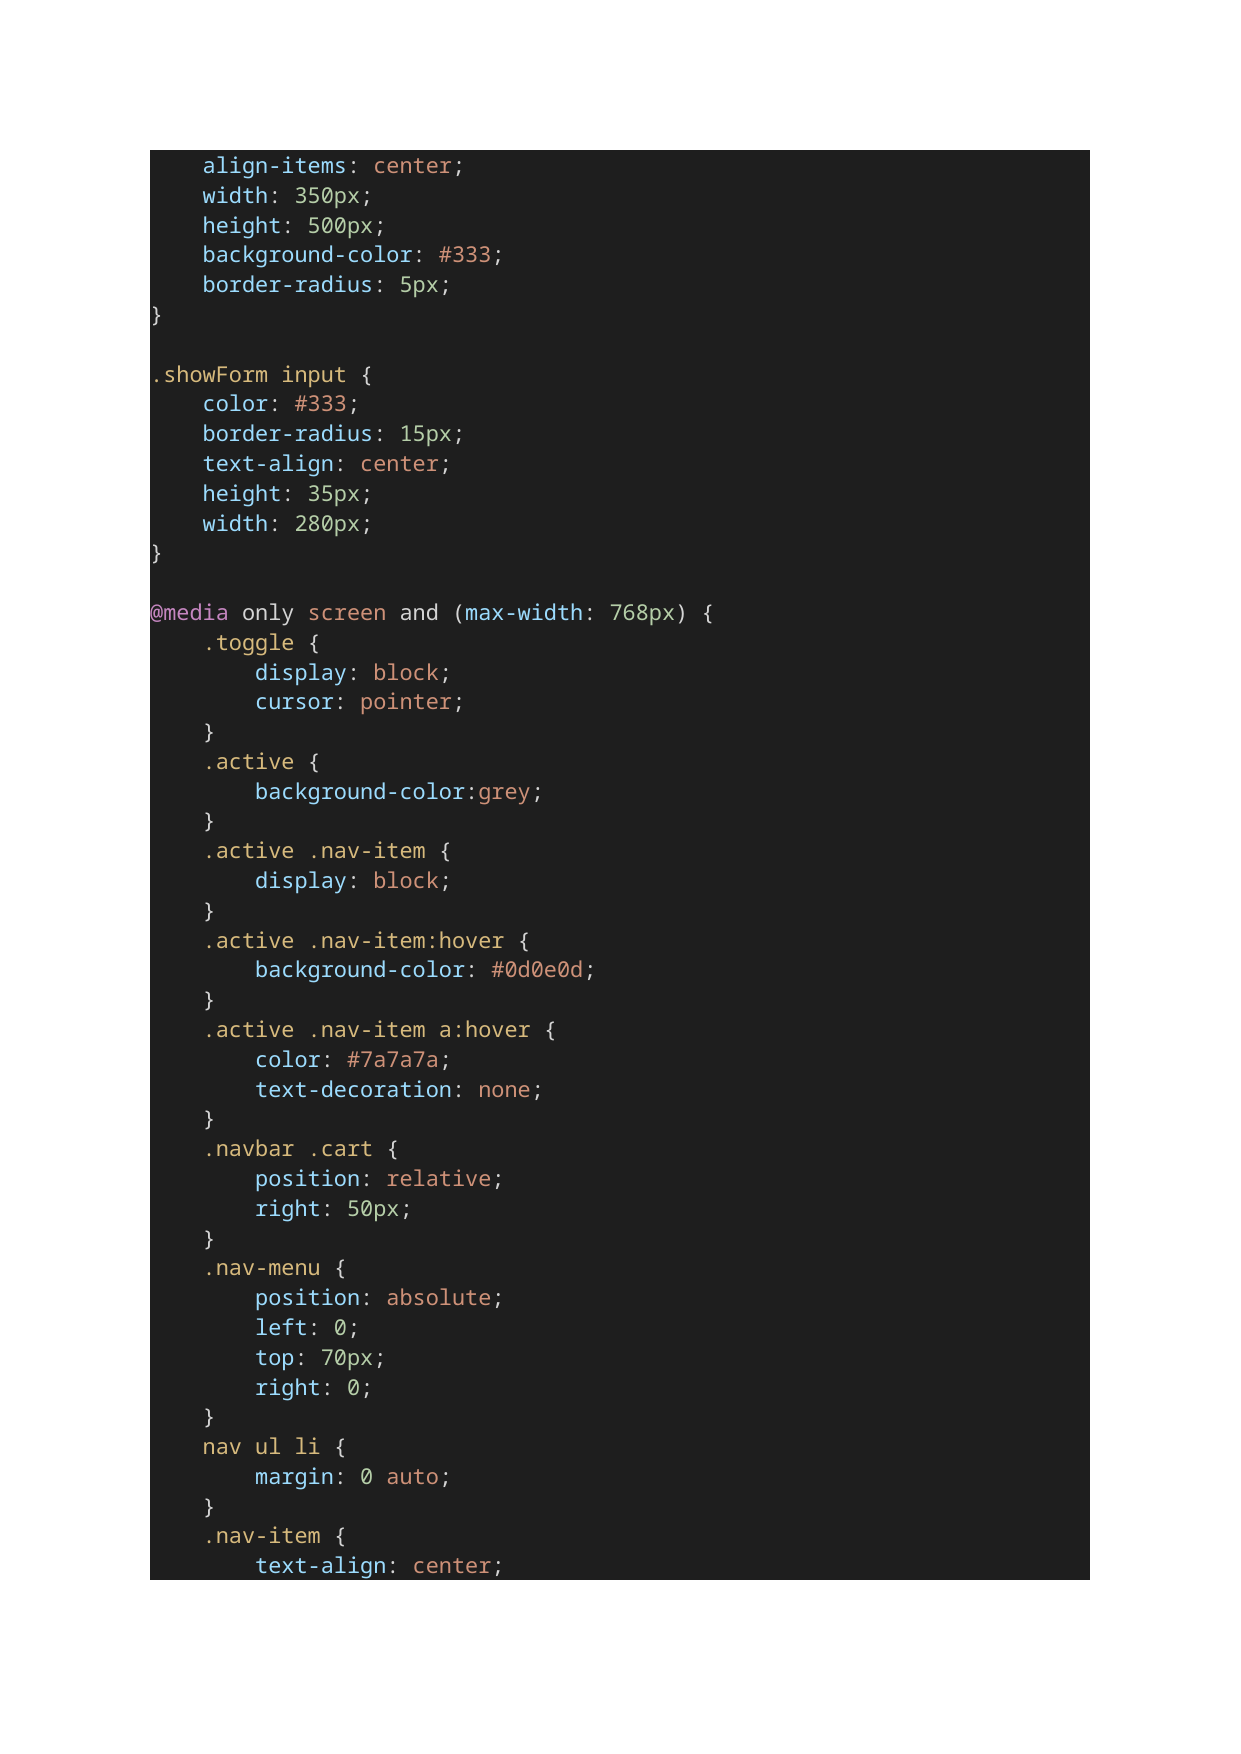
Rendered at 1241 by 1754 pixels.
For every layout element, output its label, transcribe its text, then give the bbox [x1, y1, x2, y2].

text cursor: pointer; [150, 686, 1090, 716]
text } [150, 1401, 1090, 1431]
text margin: 0 auto; [150, 1461, 1090, 1491]
text position: absolute; [150, 1282, 1090, 1312]
text right: 0; [150, 1371, 1090, 1401]
text right: 50px; [150, 1193, 1090, 1222]
text border-radius: 5px; [150, 269, 1090, 299]
text text-align: center; [150, 448, 1090, 478]
text display: block; [150, 656, 1090, 686]
text position: relative; [150, 1163, 1090, 1193]
text @media only screen and (max-width: 768px) { [150, 597, 1090, 627]
text } [150, 716, 1090, 746]
text } [150, 805, 1090, 835]
text } [150, 299, 1090, 329]
text text-align: center; [150, 1550, 1090, 1580]
text } [150, 1222, 1090, 1252]
text } [150, 895, 1090, 924]
text nav ul li { [150, 1431, 1090, 1461]
text .active { [150, 746, 1090, 776]
text .showForm input { [150, 358, 1090, 388]
text } [150, 984, 1090, 1014]
text .active .nav-item { [150, 835, 1090, 865]
text background-color: #333; [150, 239, 1090, 269]
text .active .nav-item:hover { [150, 924, 1090, 954]
text top: 70px; [150, 1342, 1090, 1371]
text width: 350px; [150, 180, 1090, 209]
text background-color: #0d0e0d; [150, 954, 1090, 984]
text width: 280px; [150, 507, 1090, 537]
text display: block; [150, 865, 1090, 895]
text .toggle { [150, 627, 1090, 656]
text color: #7a7a7a; [150, 1044, 1090, 1073]
text align-items: center; [150, 150, 1090, 180]
text height: 500px; [150, 209, 1090, 239]
text color: #333; [150, 388, 1090, 418]
text .active .nav-item a:hover { [150, 1014, 1090, 1044]
text .nav-menu { [150, 1252, 1090, 1282]
text text-decoration: none; [150, 1073, 1090, 1103]
text left: 0; [150, 1312, 1090, 1342]
text .navbar .cart { [150, 1133, 1090, 1163]
text background-color:grey; [150, 776, 1090, 805]
text } [150, 1103, 1090, 1133]
text height: 35px; [150, 478, 1090, 507]
text } [150, 537, 1090, 567]
text } [150, 1491, 1090, 1520]
text border-radius: 15px; [150, 418, 1090, 448]
text .nav-item { [150, 1520, 1090, 1550]
